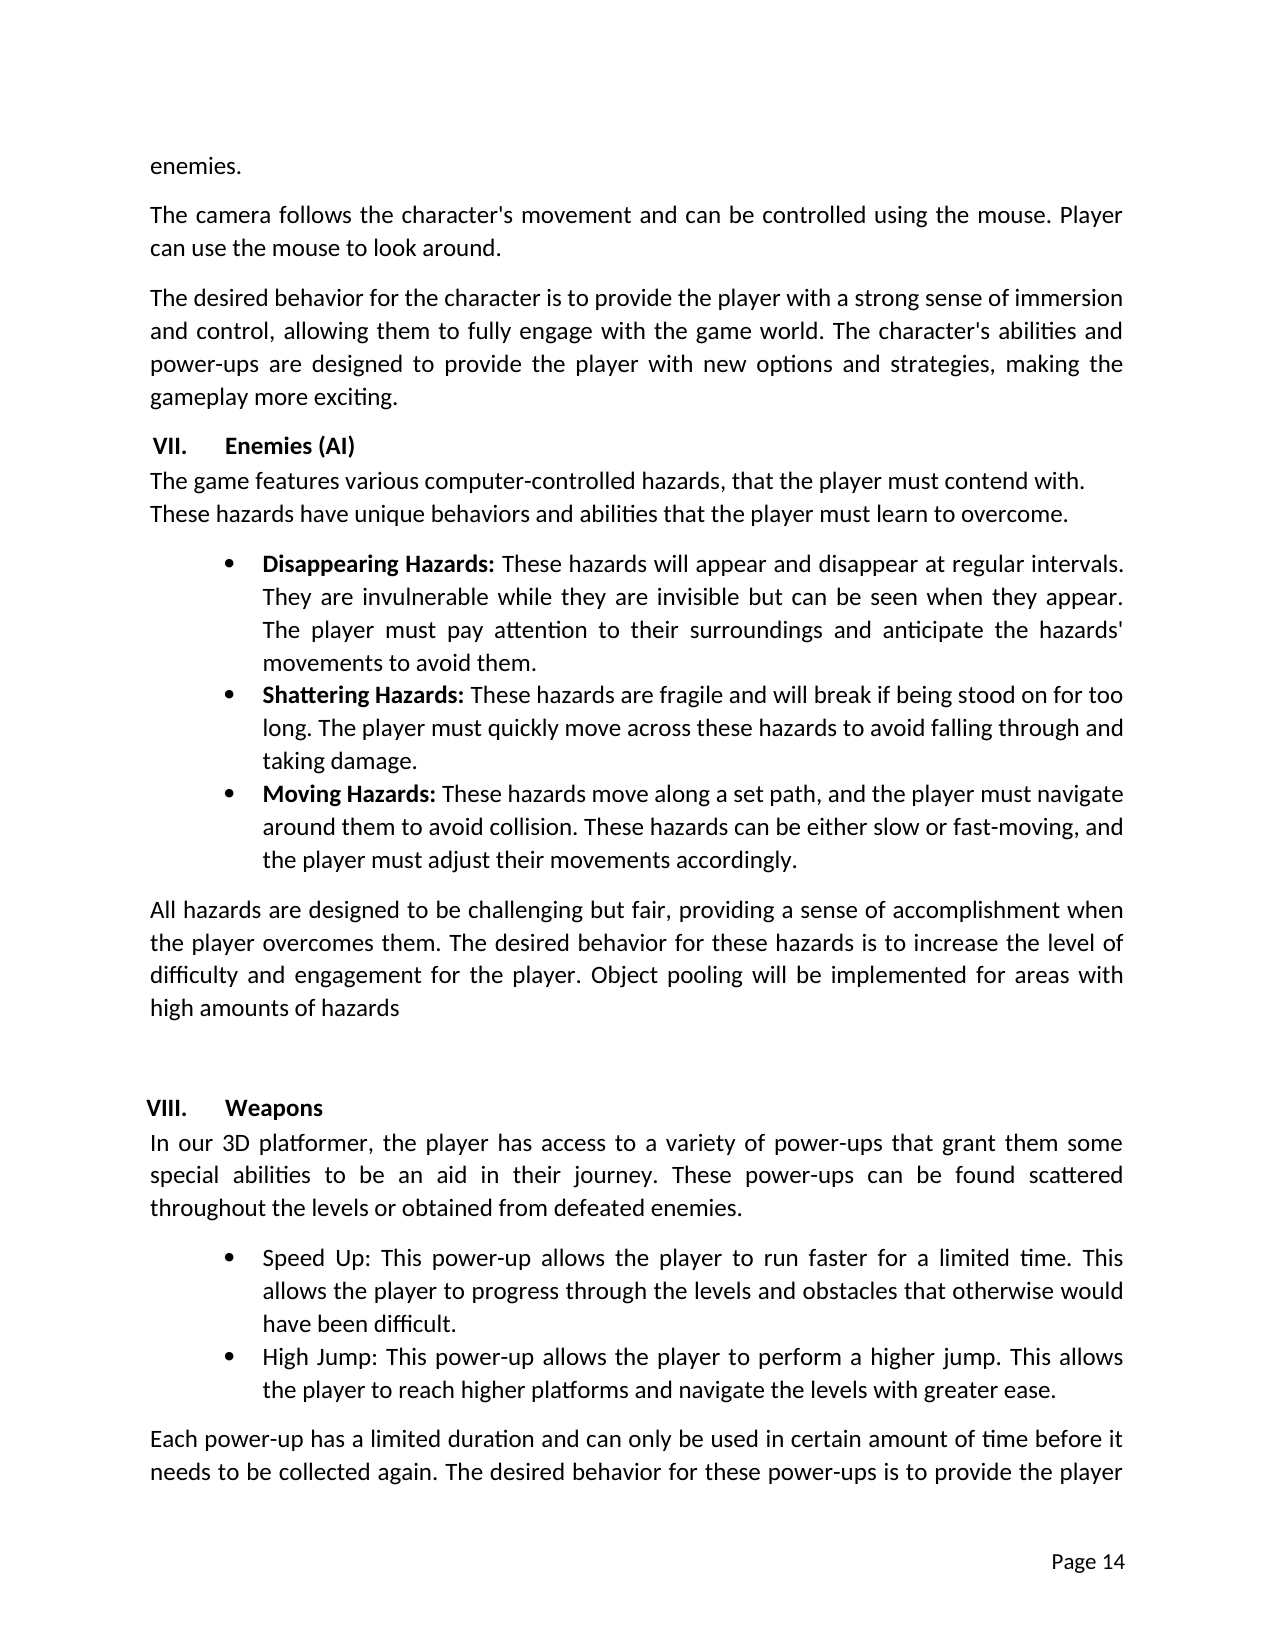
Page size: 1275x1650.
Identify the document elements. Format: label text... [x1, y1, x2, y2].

list Moving Hazards: These hazards move along a set path, and the player must navigate around them to avoid collision. These hazards can be either slow or fast-moving, and the player must adjust their movements accordingly. [225, 778, 1125, 875]
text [150, 1423, 1125, 1487]
text The game features various computer-controlled hazards, that the player must contend with. These hazards have unique behaviors and abilities that the player must learn to overcome. [150, 465, 1125, 529]
list Speed Up: This power-up allows the player to run faster for a limited time. This allows the player to progress through the levels and obstacles that otherwise would have been difficult. [225, 1242, 1125, 1338]
subtitle Enemies (AI) [187, 430, 1125, 461]
text The camera follows the character's movement and can be controlled using the mouse. Player can use the mouse to look around. [150, 199, 1125, 263]
text All hazards are designed to be challenging but fair, providing a sense of accomplishment when the player overcomes them. The desired behavior for these hazards is to increase the level of difficulty and engagement for the player. Object pooling will be implemented for areas with high amounts of hazards [150, 894, 1125, 1023]
list Disappearing Hazards: These hazards will appear and disappear at regular intervals. They are invulnerable while they are invisible but can be seen when they appear. The player must pay attention to their surroundings and anticipate the hazards' movements to avoid them. [225, 548, 1125, 677]
text In our 3D platformer, the player has access to a variety of power-ups that grant them some special abilities to be an aid in their journey. These power-ups can be found scattered throughout the levels or obtained from defeated enemies. [150, 1127, 1125, 1223]
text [150, 150, 1125, 181]
subtitle Weapons [187, 1092, 1125, 1122]
list High Jump: This power-up allows the player to perform a higher jump. This allows the player to reach higher platforms and navigate the levels with greater ease. [225, 1341, 1125, 1404]
list Shattering Hazards: These hazards are fragile and will break if being stood on for too long. The player must quickly move across these hazards to avoid falling through and taking damage. [225, 679, 1125, 776]
text The desired behavior for the character is to provide the player with a strong sense of immersion and control, allowing them to fully engage with the game world. The character's abilities and power-ups are designed to provide the player with new options and strategies, making the gameplay more exciting. [150, 282, 1125, 411]
